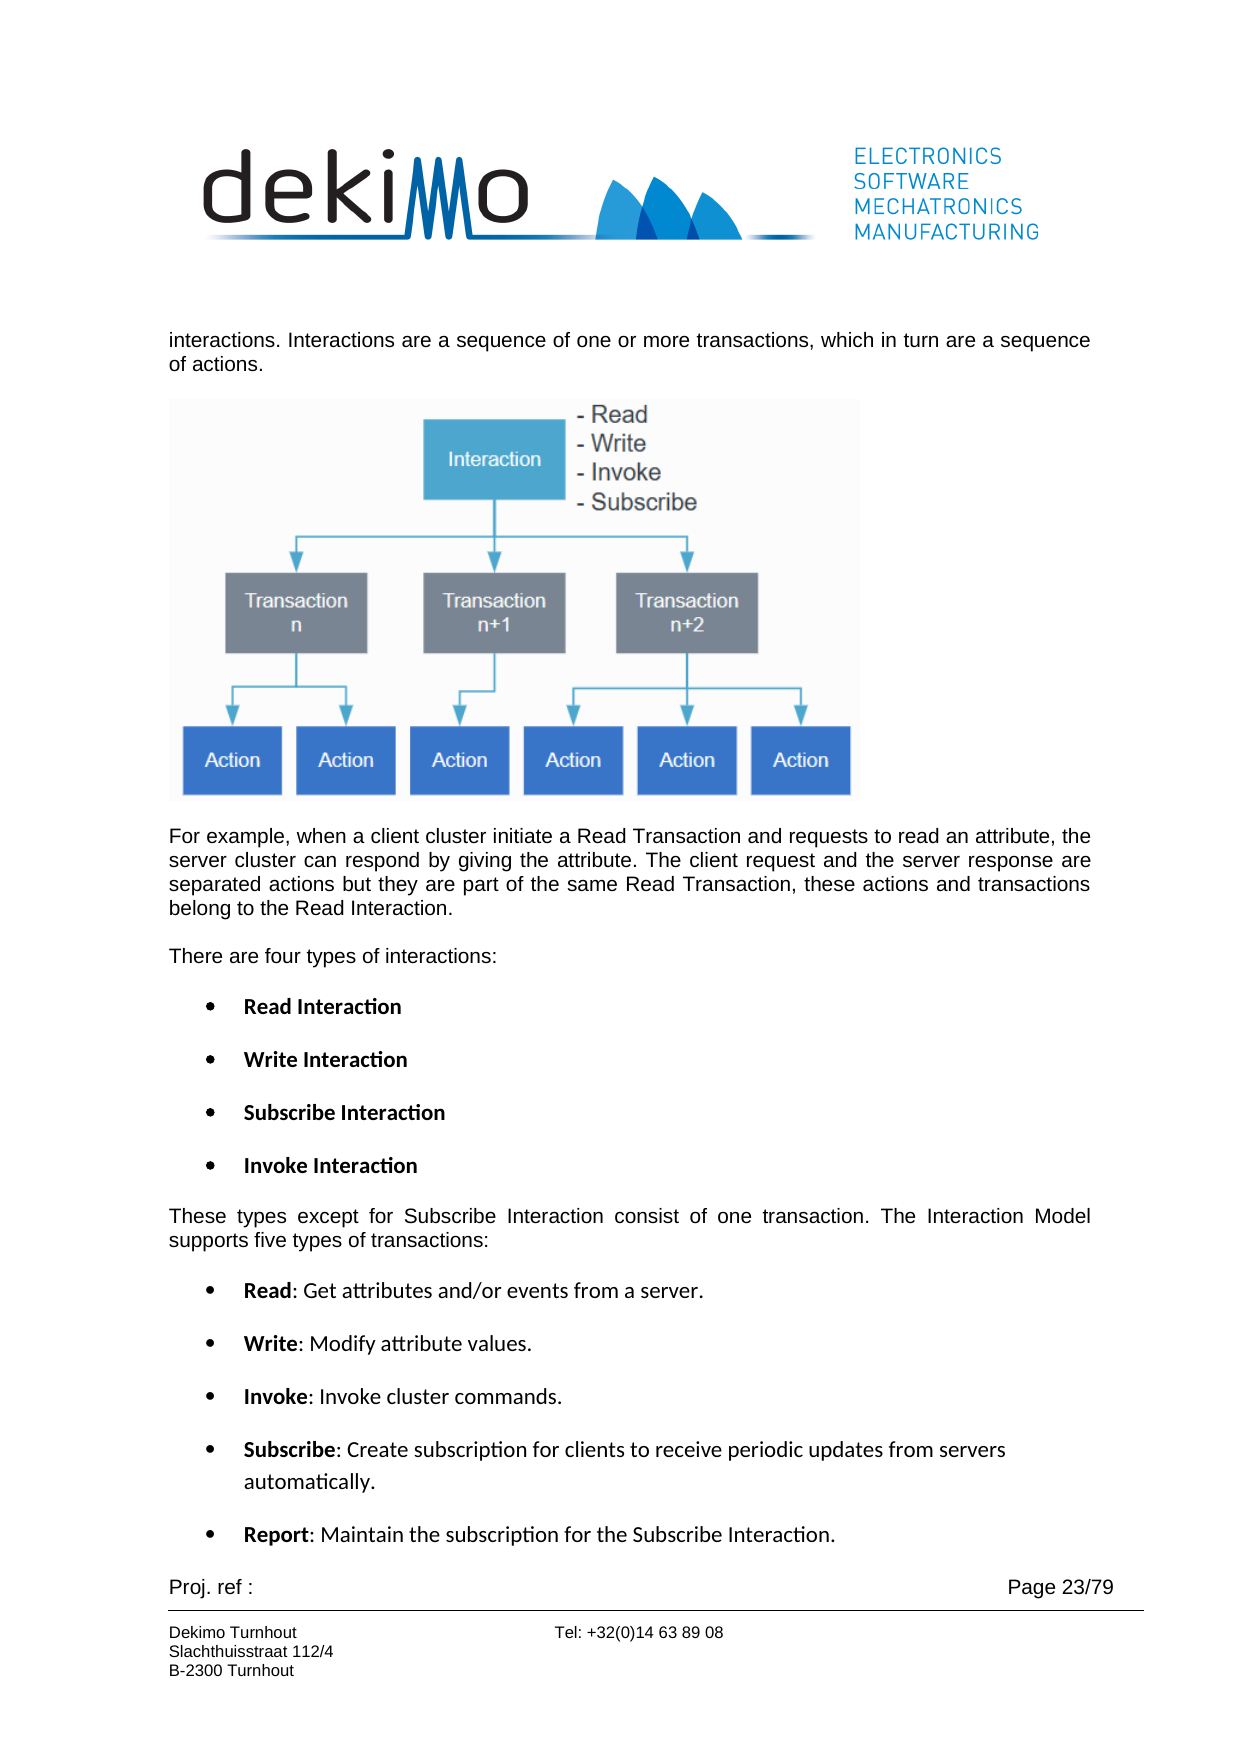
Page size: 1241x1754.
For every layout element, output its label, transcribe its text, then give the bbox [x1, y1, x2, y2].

text For example, when a client cluster initiate a Read Transaction and requests to read an attribute, the server cluster can respond by giving the attribute. The client request and the server response are separated actions but they are part of the same Read Transaction, these actions and transactions belong to the Read Interaction. [169, 824, 1093, 920]
list Subscribe: Create subscription for clients to receive periodic updates from servers automatically. [206, 1435, 1093, 1495]
list Subscribe Interaction [206, 1098, 1093, 1126]
picture [168, 399, 861, 801]
list Read Interaction [206, 992, 1093, 1020]
text There are four types of interactions: [169, 944, 1093, 968]
picture [159, 73, 1083, 304]
list Write: Modify attribute values. [206, 1329, 1093, 1357]
list Write Interaction [206, 1045, 1093, 1073]
list Invoke: Invoke cluster commands. [206, 1382, 1093, 1410]
list Read: Get attributes and/or events from a server. [206, 1276, 1093, 1304]
text These types except for Subscribe Interaction consist of one transaction. The Interaction Model supports five types of transactions: [169, 1204, 1093, 1252]
list Invoke Interaction [206, 1151, 1093, 1179]
list Report: Maintain the subscription for the Subscribe Interaction. [206, 1520, 1093, 1548]
